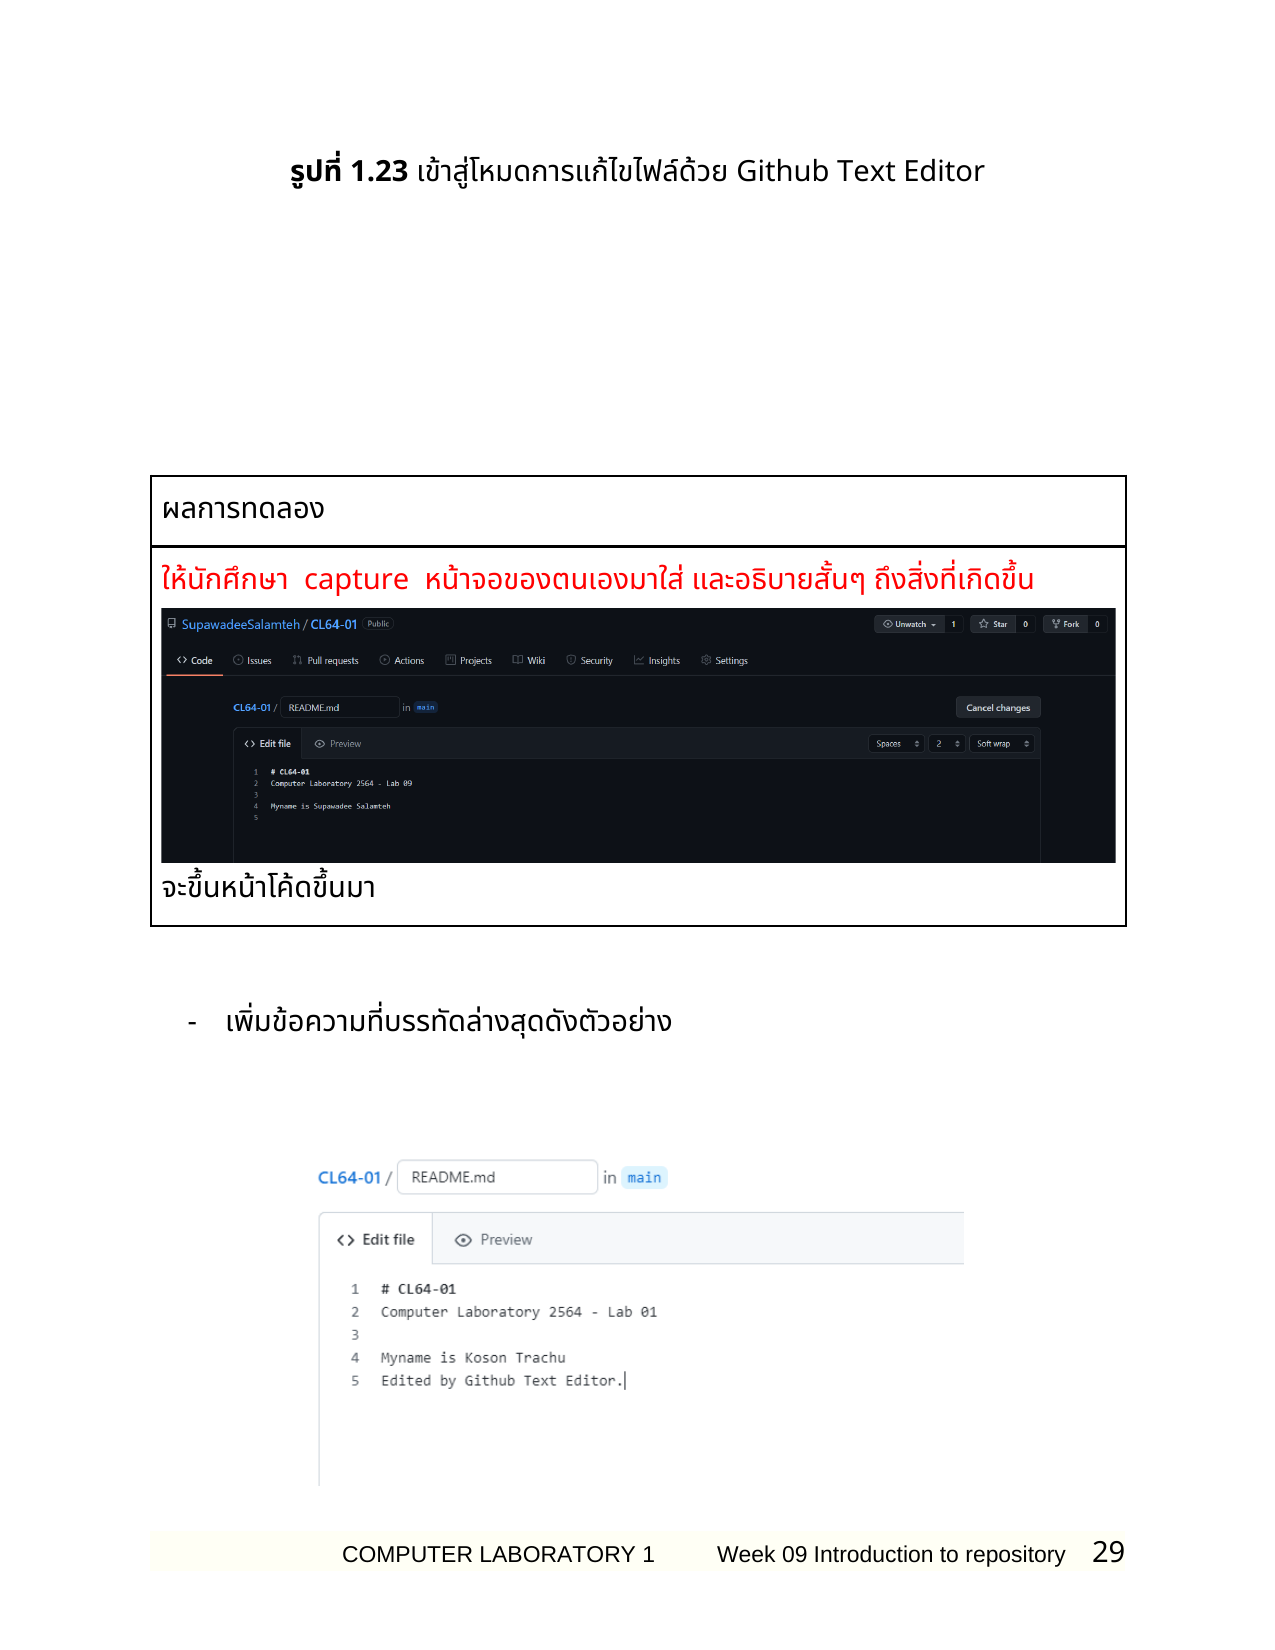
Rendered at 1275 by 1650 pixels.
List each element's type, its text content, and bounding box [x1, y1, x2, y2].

table_cell ให้นักศึกษา capture หน้าจอของตนเองมาใส่ และอธิบายสั้นๆ ถึงสิ่งที่เกิดขึ้น จะขึ้นหน้าโค้ดขึ้นมา [152, 548, 1125, 925]
picture [161, 608, 1116, 863]
list เพิ่มข้อความที่บรรทัดล่างสุดดังตัวอย่าง [187, 1000, 1125, 1044]
text รูปที่ 1.23 เข้าสู่โหมดการแก้ไขไฟล์ด้วย Github Text Editor [150, 150, 1125, 194]
table_header ผลการทดลอง [152, 477, 1125, 545]
